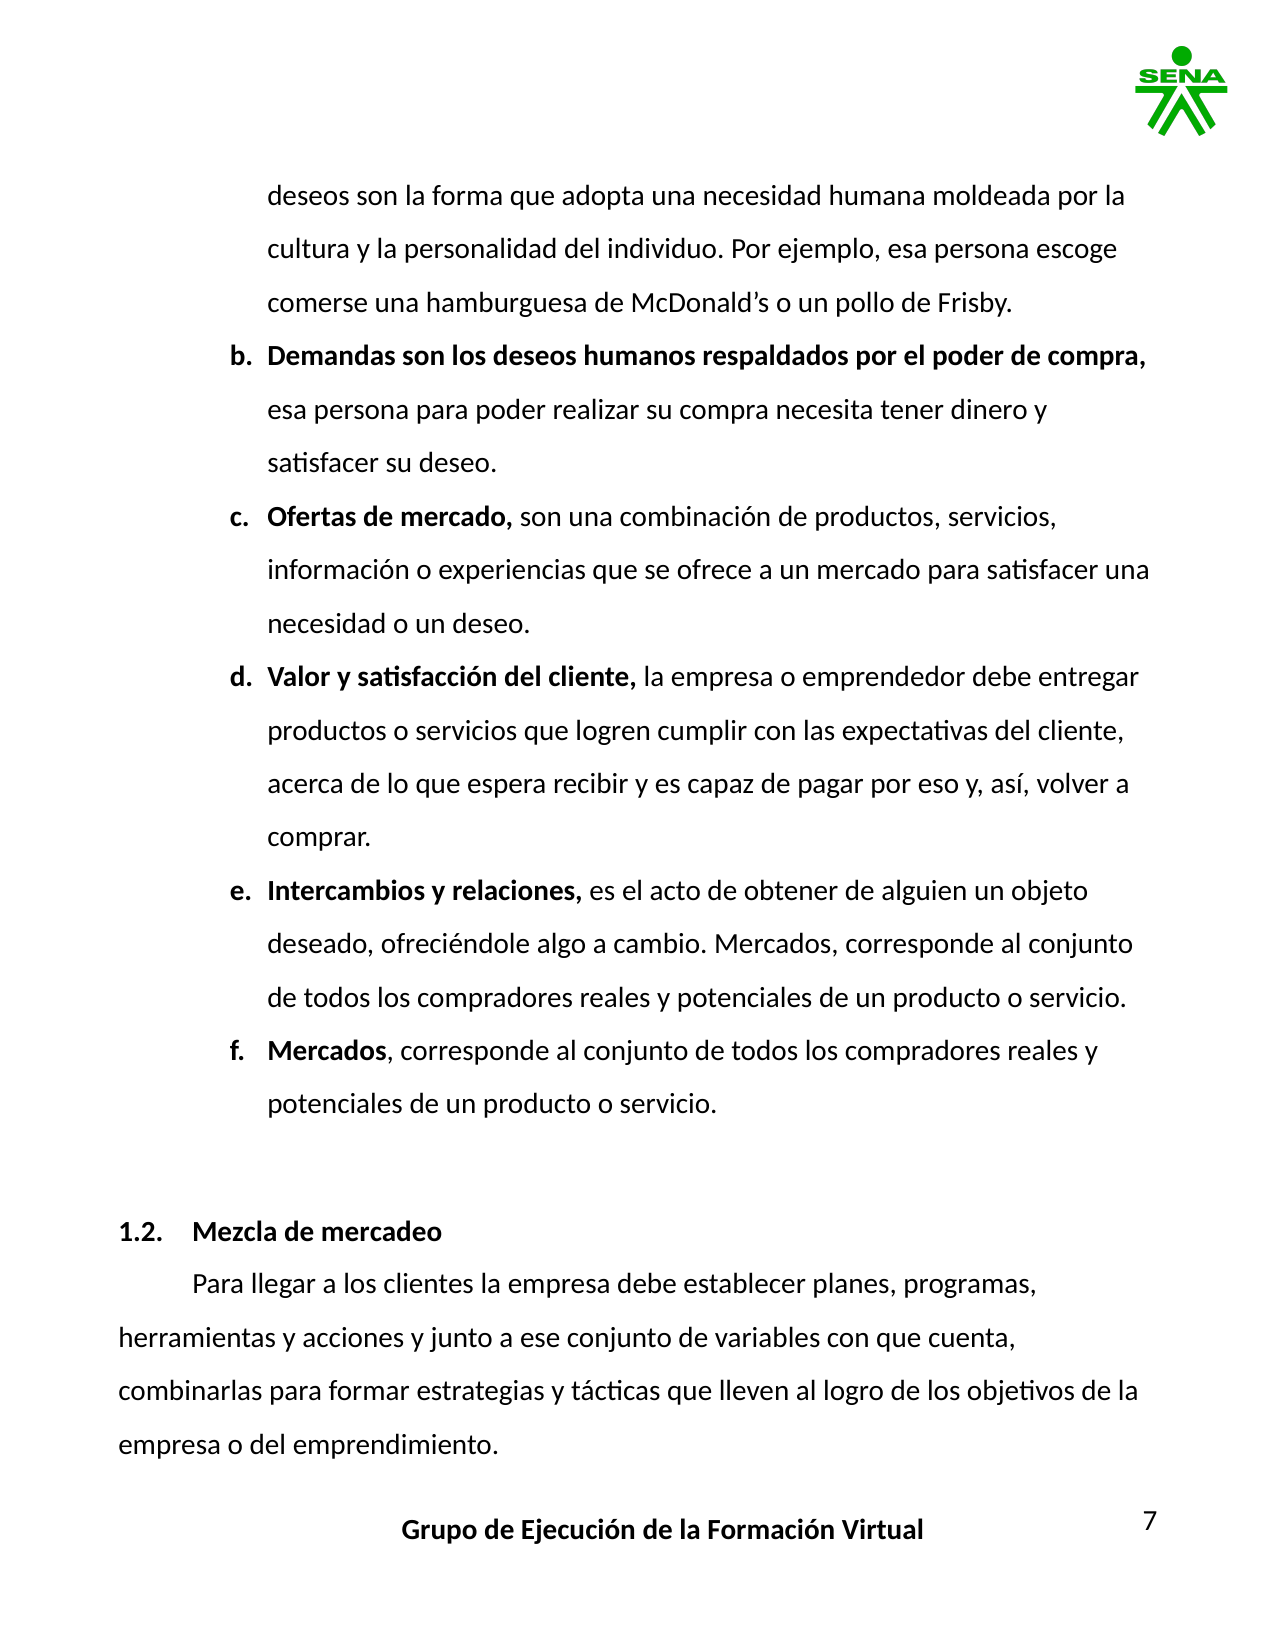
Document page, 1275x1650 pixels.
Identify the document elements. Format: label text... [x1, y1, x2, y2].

list Demandas son los deseos humanos respaldados por el poder de compra, esa persona para poder realizar su compra necesita tener dinero y satisfacer su deseo. [229, 337, 1157, 480]
list Ofertas de mercado, son una combinación de productos, servicios, información o experiencias que se ofrece a un mercado para satisfacer una necesidad o un deseo. [229, 498, 1157, 640]
list Mercados, corresponde al conjunto de todos los compradores reales y potenciales de un producto o servicio. [229, 1032, 1157, 1175]
list Valor y satisfacción del cliente, la empresa o emprendedor debe entregar productos o servicios que logren cumplir con las expectativas del cliente, acerca de lo que espera recibir y es capaz de pagar por eso y, así, volver a comprar. [229, 658, 1157, 854]
list Intercambios y relaciones, es el acto de obtener de alguien un objeto deseado, ofreciéndole algo a cambio. Mercados, corresponde al conjunto de todos los compradores reales y potenciales de un producto o servicio. [229, 872, 1157, 1014]
picture [1135, 46, 1228, 136]
subtitle Mezcla de mercadeo [118, 1213, 1157, 1249]
text Para llegar a los clientes la empresa debe establecer planes, programas, herramientas y acciones y junto a ese conjunto de variables con que cuenta, combinarlas para formar estrategias y tácticas que lleven al logro de los objetivos de la empresa o del emprendimiento. [118, 1266, 1157, 1462]
